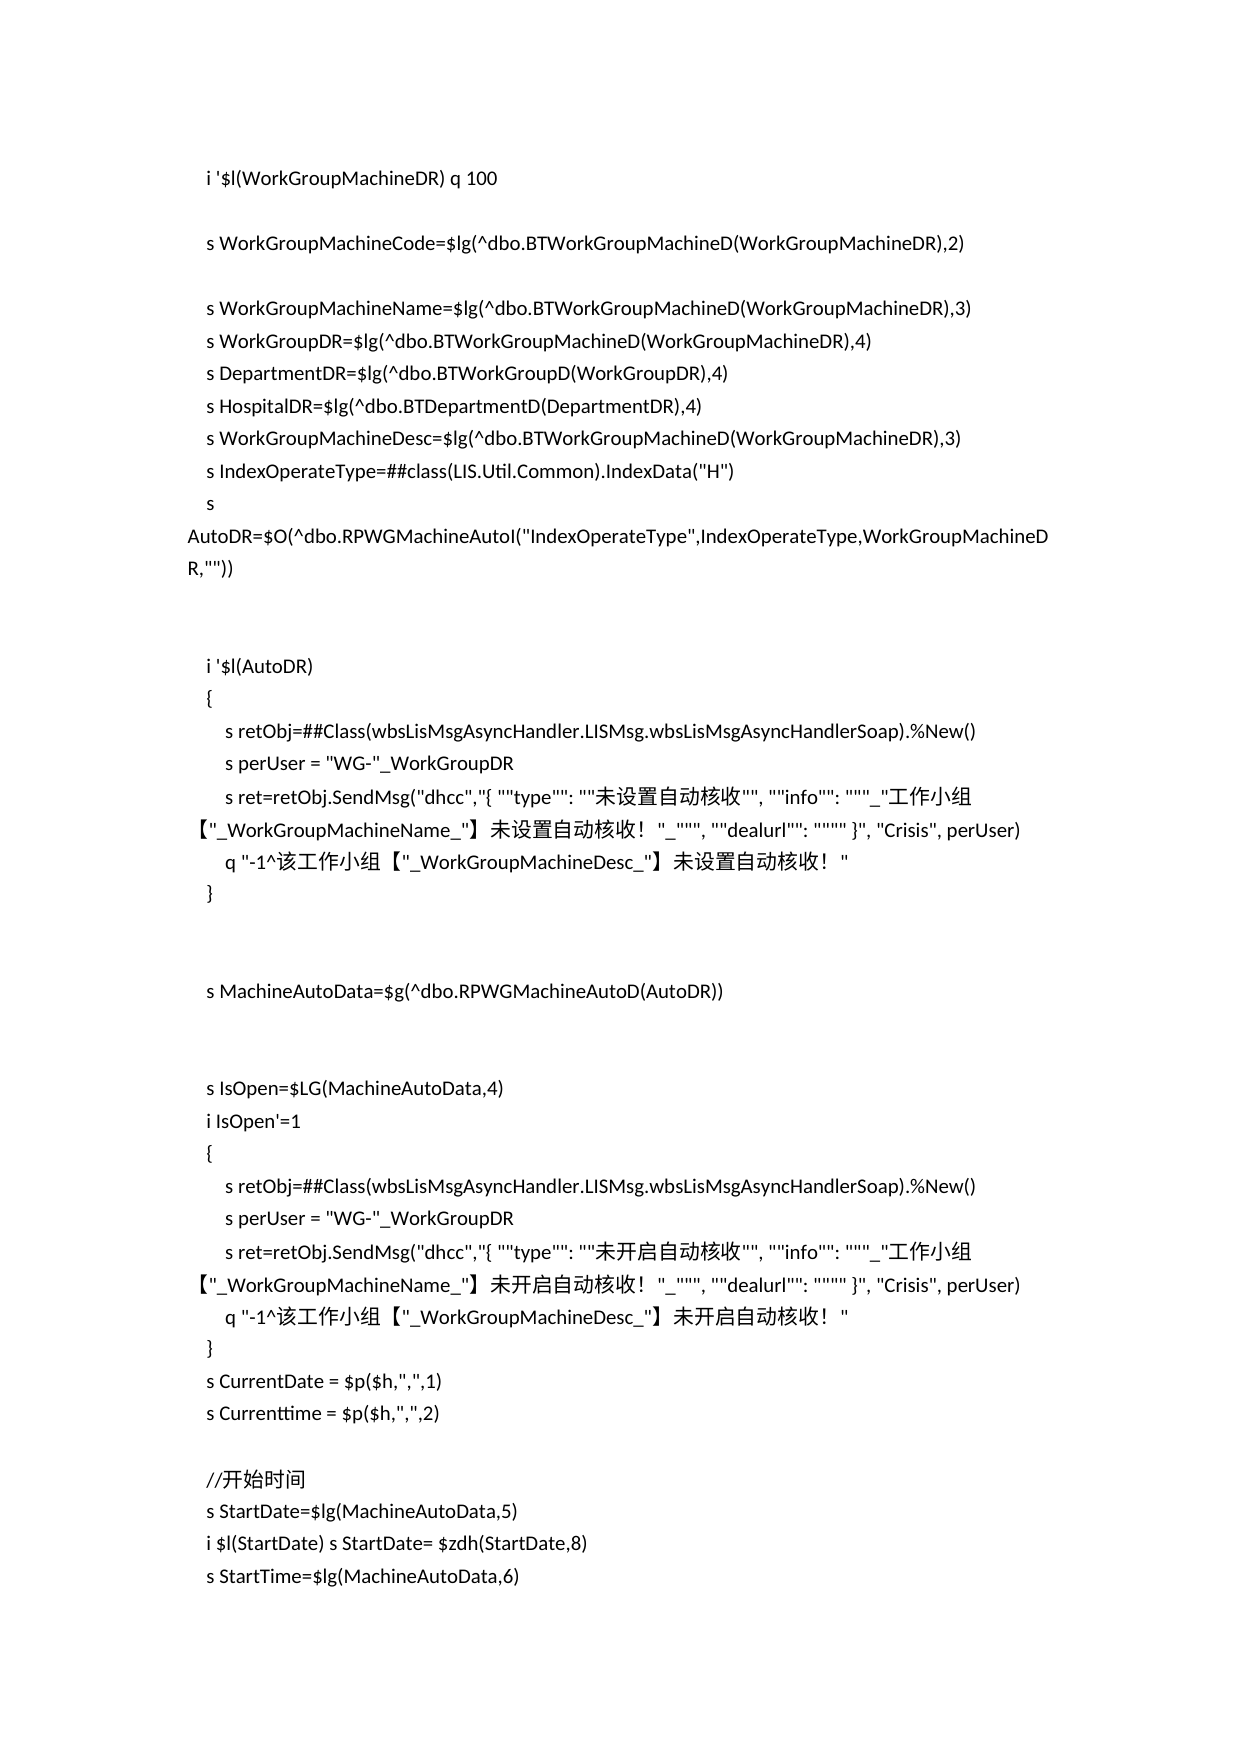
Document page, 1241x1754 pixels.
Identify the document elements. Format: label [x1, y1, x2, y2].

text [187, 162, 1053, 1592]
